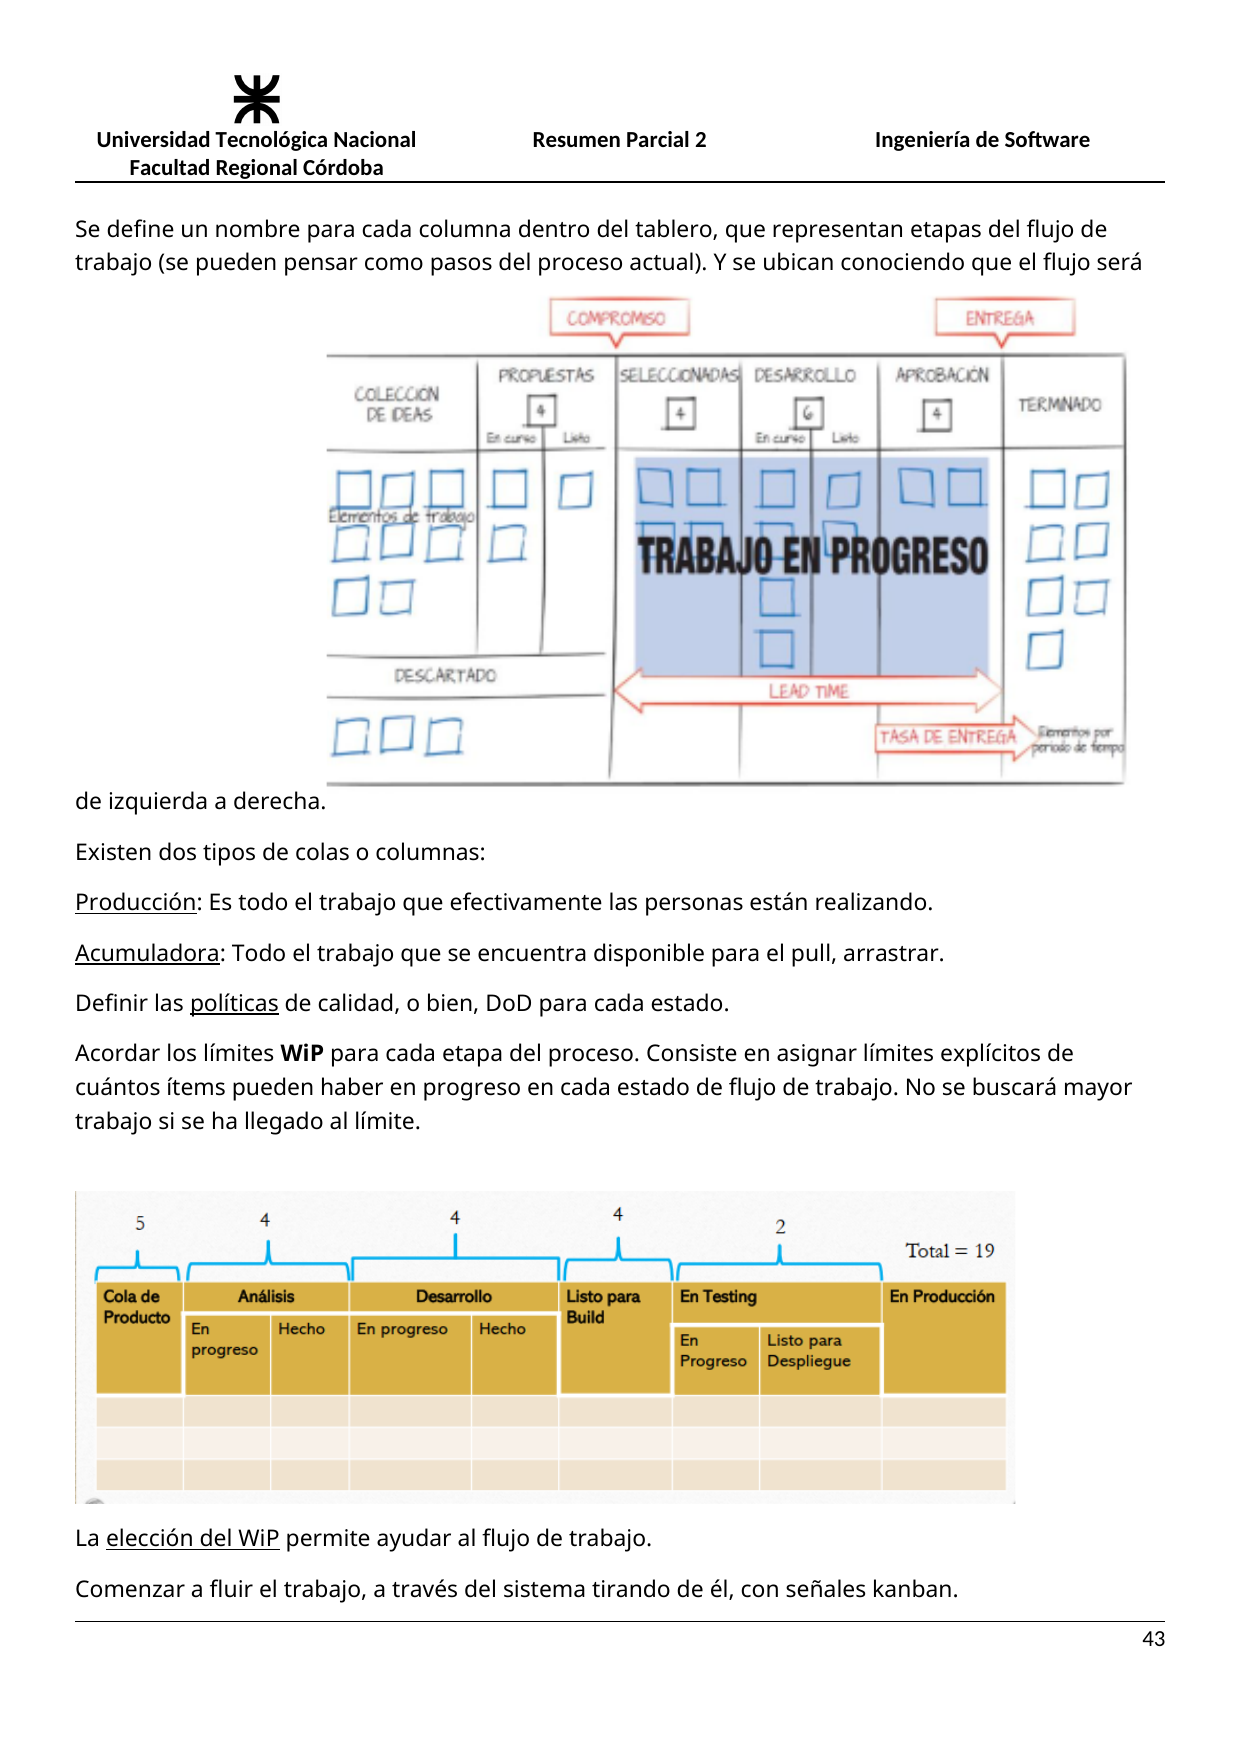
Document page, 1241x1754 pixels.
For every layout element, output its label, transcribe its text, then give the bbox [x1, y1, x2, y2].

picture [231, 73, 282, 126]
picture [75, 1191, 1016, 1504]
picture [326, 280, 1154, 810]
text Definir las políticas de calidad, o bien, DoD para cada estado. [75, 987, 1165, 1018]
text La elección del WiP permite ayudar al flujo de trabajo. [75, 1522, 1165, 1553]
text Producción: Es todo el trabajo que efectivamente las personas están realizando. [75, 886, 1165, 917]
text Comenzar a fluir el trabajo, a través del sistema tirando de él, con señales kanban. [75, 1572, 1165, 1604]
text Acordar los límites WiP para cada etapa del proceso. Consiste en asignar límites explícitos de cuántos ítems pueden haber en progreso en cada estado de flujo de trabajo. No se buscará mayor trabajo si se ha llegado al límite. [75, 1037, 1165, 1136]
text Existen dos tipos de colas o columnas: [75, 836, 1165, 867]
text Acumuladora: Todo el trabajo que se encuentra disponible para el pull, arrastrar. [75, 936, 1165, 968]
